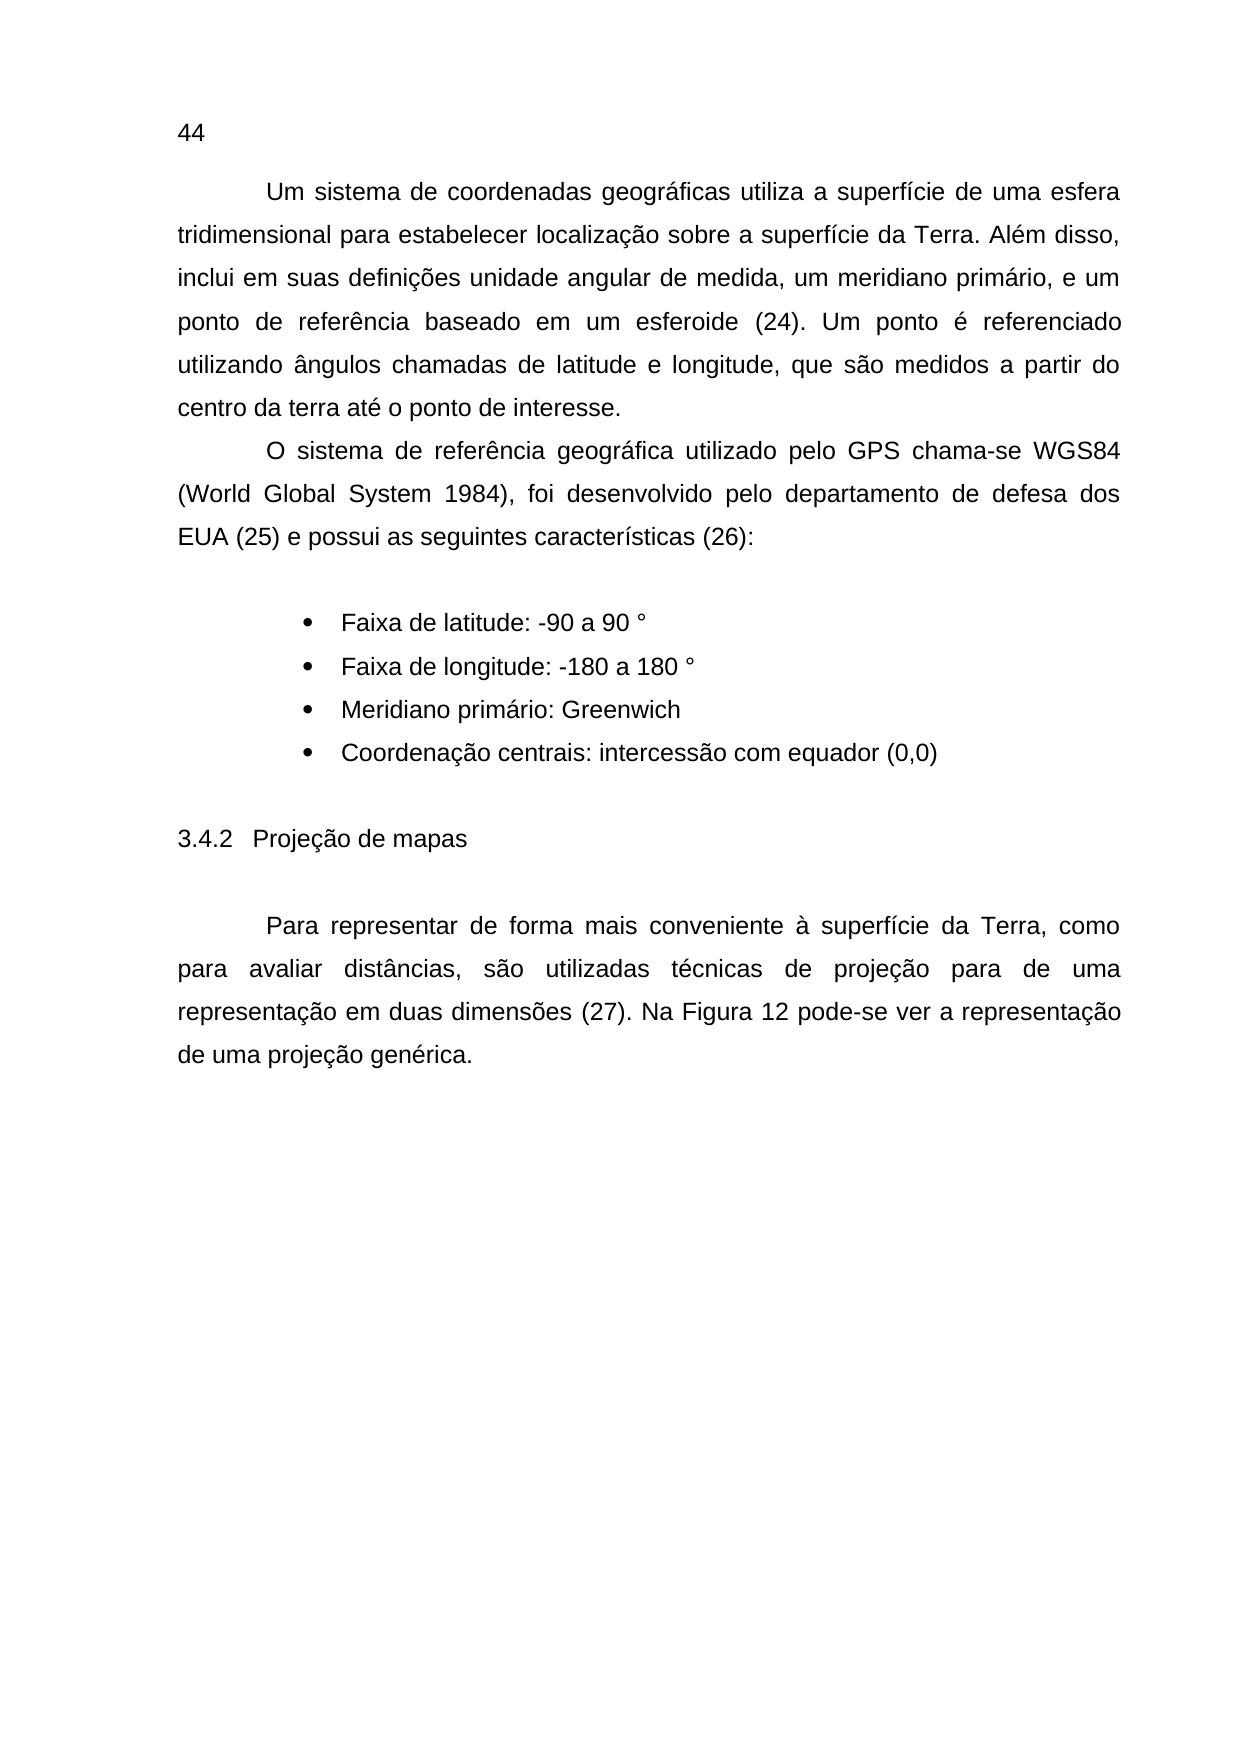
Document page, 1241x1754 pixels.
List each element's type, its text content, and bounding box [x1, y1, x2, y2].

text Para representar de forma mais conveniente à superfície da Terra, como para avaliar distâncias, são utilizadas técnicas de projeção para de uma representação em duas dimensões. Na Figura 12 pode-se ver a representação de uma projeção genérica. [177, 911, 1122, 1069]
list Meridiano primário: Greenwich [303, 695, 1122, 724]
list Projeção de mapas [177, 824, 1122, 853]
text Um sistema de coordenadas geográficas utiliza a superfície de uma esfera tridimensional para estabelecer localização sobre a superfície da Terra. Além disso, inclui em suas definições unidade angular de medida, um meridiano primário, e um ponto de referência baseado em um esferoide . Um ponto é referenciado utilizando ângulos chamadas de latitude e longitude, que são medidos a partir do centro da terra até o ponto de interesse. [177, 177, 1122, 422]
list Faixa de longitude: -180 a 180 ° [303, 652, 1122, 681]
list Coordenação centrais: intercessão com equador (0,0) [303, 738, 1122, 767]
list Faixa de latitude: -90 a 90 ° [303, 608, 1122, 637]
text O sistema de referência geográfica utilizado pelo GPS chama-se WGS84 (World Global System 1984), foi desenvolvido pelo departamento de defesa dos EUA e possui as seguintes características : [177, 436, 1122, 551]
